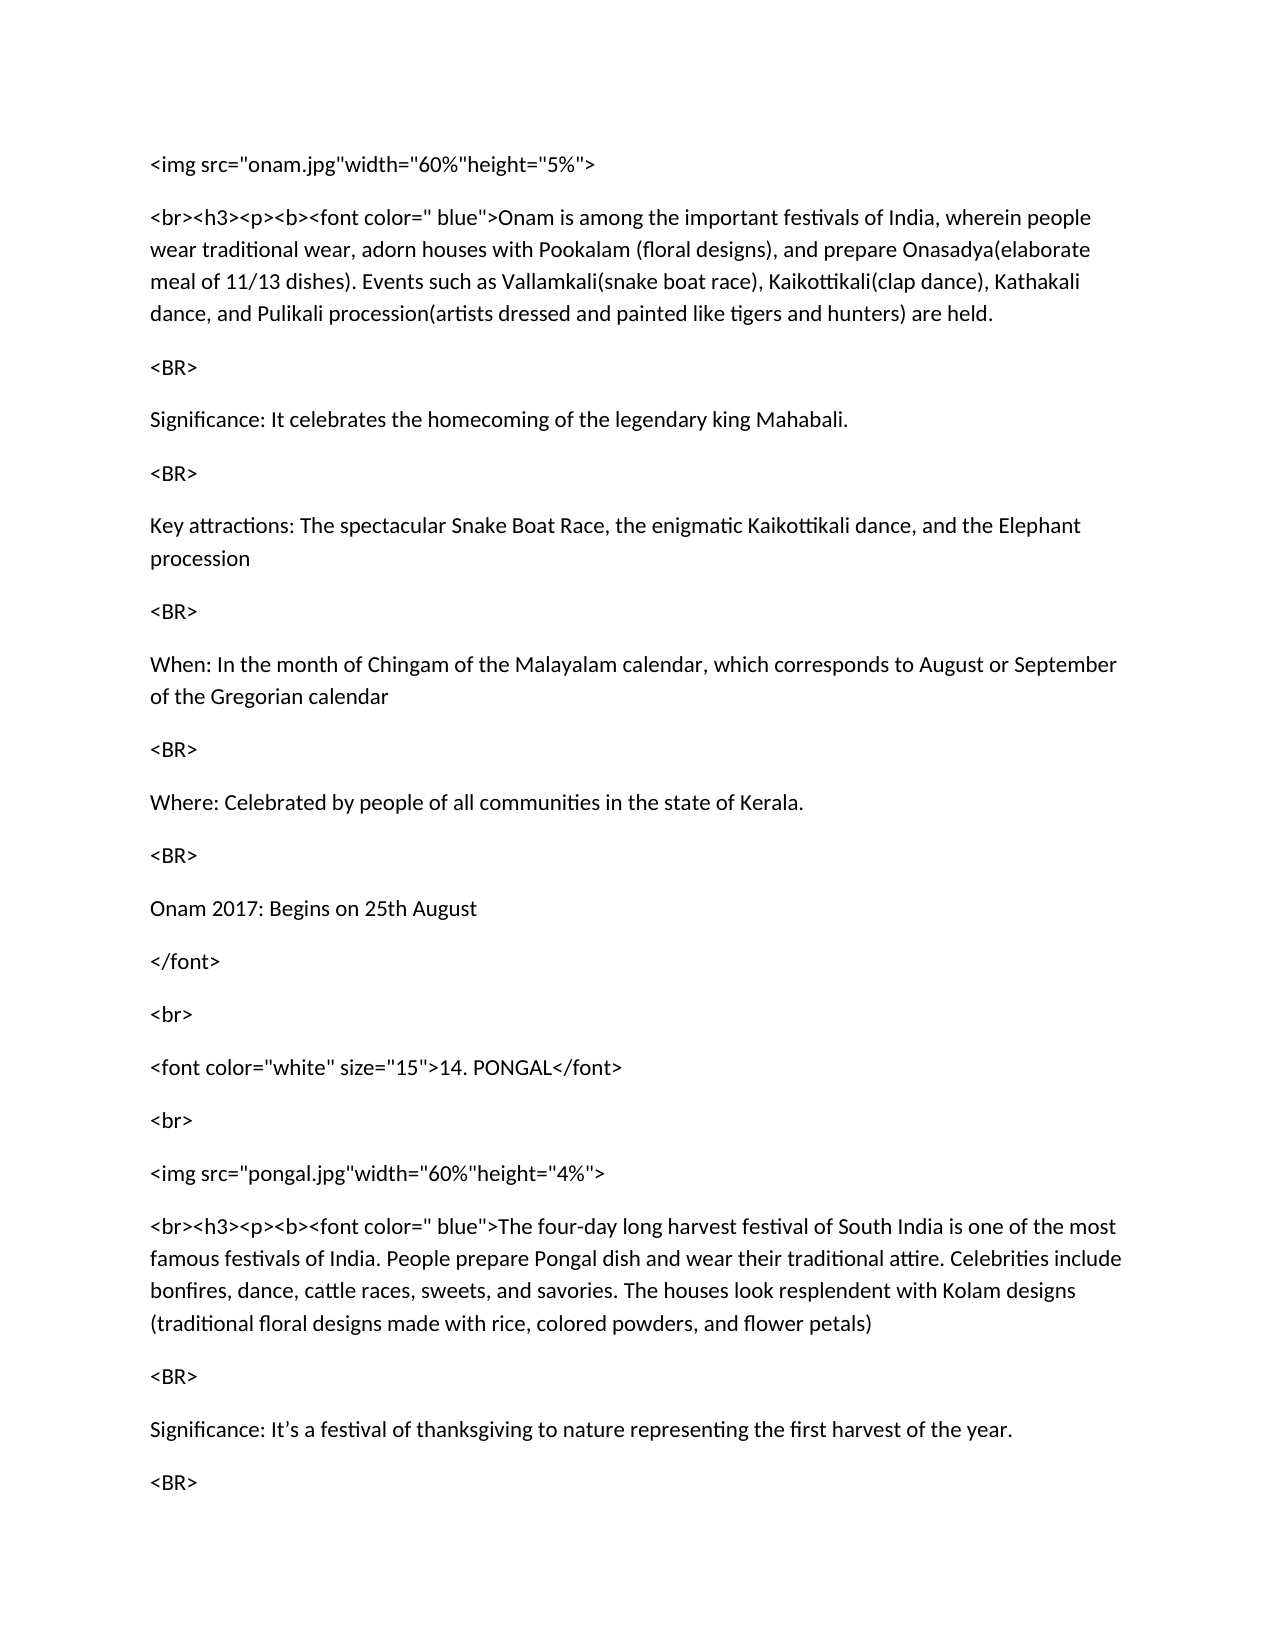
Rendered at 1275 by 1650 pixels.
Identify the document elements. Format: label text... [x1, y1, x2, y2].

text <BR> [150, 459, 1125, 487]
text <BR> [150, 735, 1125, 763]
text <BR> [150, 597, 1125, 625]
text <BR> [150, 1362, 1125, 1390]
text <font color="white" size="15">14. PONGAL</font> [150, 1053, 1125, 1081]
text <br> [150, 1106, 1125, 1134]
text Where: Celebrated by people of all communities in the state of Kerala. [150, 788, 1125, 816]
text <br><h3><p><b><font color=" blue">The four-day long harvest festival of South India is one of the most famous festivals of India. People prepare Pongal dish and wear their traditional attire. Celebrities include bonfires, dance, cattle races, sweets, and savories. The houses look resplendent with Kolam designs (traditional floral designs made with rice, colored powders, and flower petals) [150, 1212, 1125, 1337]
text Significance: It’s a festival of thanksgiving to nature representing the first harvest of the year. [150, 1415, 1125, 1443]
text </font> [150, 947, 1125, 975]
text Onam 2017: Begins on 25th August [150, 894, 1125, 922]
text <BR> [150, 353, 1125, 381]
text <img src="pongal.jpg"width="60%"height="4%"> [150, 1159, 1125, 1187]
text <img src="onam.jpg"width="60%"height="5%"> [150, 150, 1125, 178]
text <br><h3><p><b><font color=" blue">Onam is among the important festivals of India, wherein people wear traditional wear, adorn houses with Pookalam (floral designs), and prepare Onasadya(elaborate meal of 11/13 dishes). Events such as Vallamkali(snake boat race), Kaikottikali(clap dance), Kathakali dance, and Pulikali procession(artists dressed and painted like tigers and hunters) are held. [150, 203, 1125, 328]
text <BR> [150, 841, 1125, 869]
text When: In the month of Chingam of the Malayalam calendar, which corresponds to August or September of the Gregorian calendar [150, 650, 1125, 710]
text <BR> [150, 1468, 1125, 1496]
text <br> [150, 1000, 1125, 1028]
text Key attractions: The spectacular Snake Boat Race, the enigmatic Kaikottikali dance, and the Elephant procession [150, 512, 1125, 572]
text Significance: It celebrates the homecoming of the legendary king Mahabali. [150, 406, 1125, 434]
